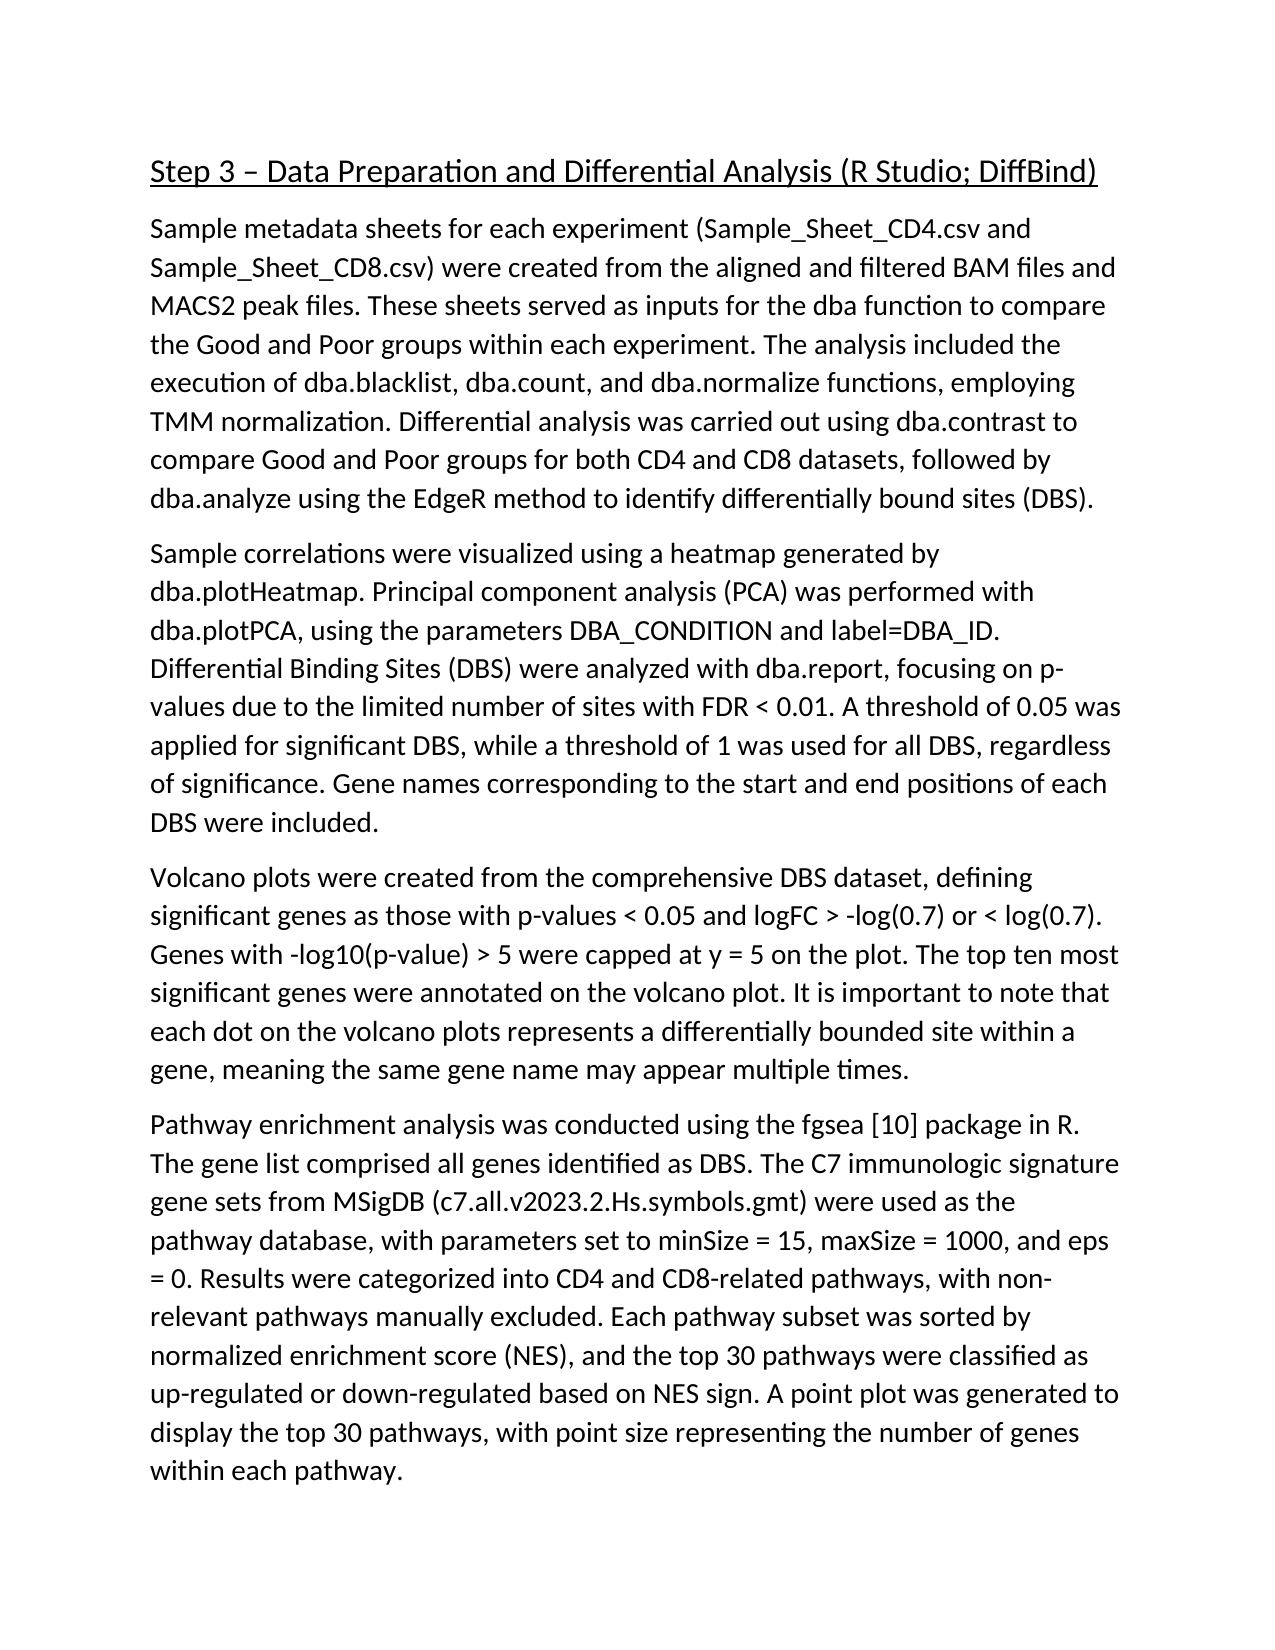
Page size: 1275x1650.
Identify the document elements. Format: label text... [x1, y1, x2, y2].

text Volcano plots were created from the comprehensive DBS dataset, defining significant genes as those with p-values < 0.05 and logFC > -log(0.7) or < log(0.7). Genes with -log10(p-value) > 5 were capped at y = 5 on the plot. The top ten most significant genes were annotated on the volcano plot. It is important to note that each dot on the volcano plots represents a differentially bounded site within a gene, meaning the same gene name may appear multiple times. [150, 859, 1125, 1087]
text Sample metadata sheets for each experiment (Sample_Sheet_CD4.csv and Sample_Sheet_CD8.csv) were created from the aligned and filtered BAM files and MACS2 peak files. These sheets served as inputs for the dba function to compare the Good and Poor groups within each experiment. The analysis included the execution of dba.blacklist, dba.count, and dba.normalize functions, employing TMM normalization. Differential analysis was carried out using dba.contrast to compare Good and Poor groups for both CD4 and CD8 datasets, followed by dba.analyze using the EdgeR method to identify differentially bound sites (DBS). [150, 211, 1125, 515]
text Pathway enrichment analysis was conducted using the fgsea [10] package in R. The gene list comprised all genes identified as DBS. The C7 immunologic signature gene sets from MSigDB (c7.all.v2023.2.Hs.symbols.gmt) were used as the pathway database, with parameters set to minSize = 15, maxSize = 1000, and eps = 0. Results were categorized into CD4 and CD8-related pathways, with non-relevant pathways manually excluded. Each pathway subset was sorted by normalized enrichment score (NES), and the top 30 pathways were classified as up-regulated or down-regulated based on NES sign. A point plot was generated to display the top 30 pathways, with point size representing the number of genes within each pathway. [150, 1106, 1125, 1488]
text Step 3 – Data Preparation and Differential Analysis (R Studio; DiffBind) [150, 150, 1125, 191]
text Sample correlations were visualized using a heatmap generated by dba.plotHeatmap. Principal component analysis (PCA) was performed with dba.plotPCA, using the parameters DBA_CONDITION and label=DBA_ID. Differential Binding Sites (DBS) were analyzed with dba.report, focusing on p-values due to the limited number of sites with FDR < 0.01. A threshold of 0.05 was applied for significant DBS, while a threshold of 1 was used for all DBS, regardless of significance. Gene names corresponding to the start and end positions of each DBS were included. [150, 535, 1125, 839]
